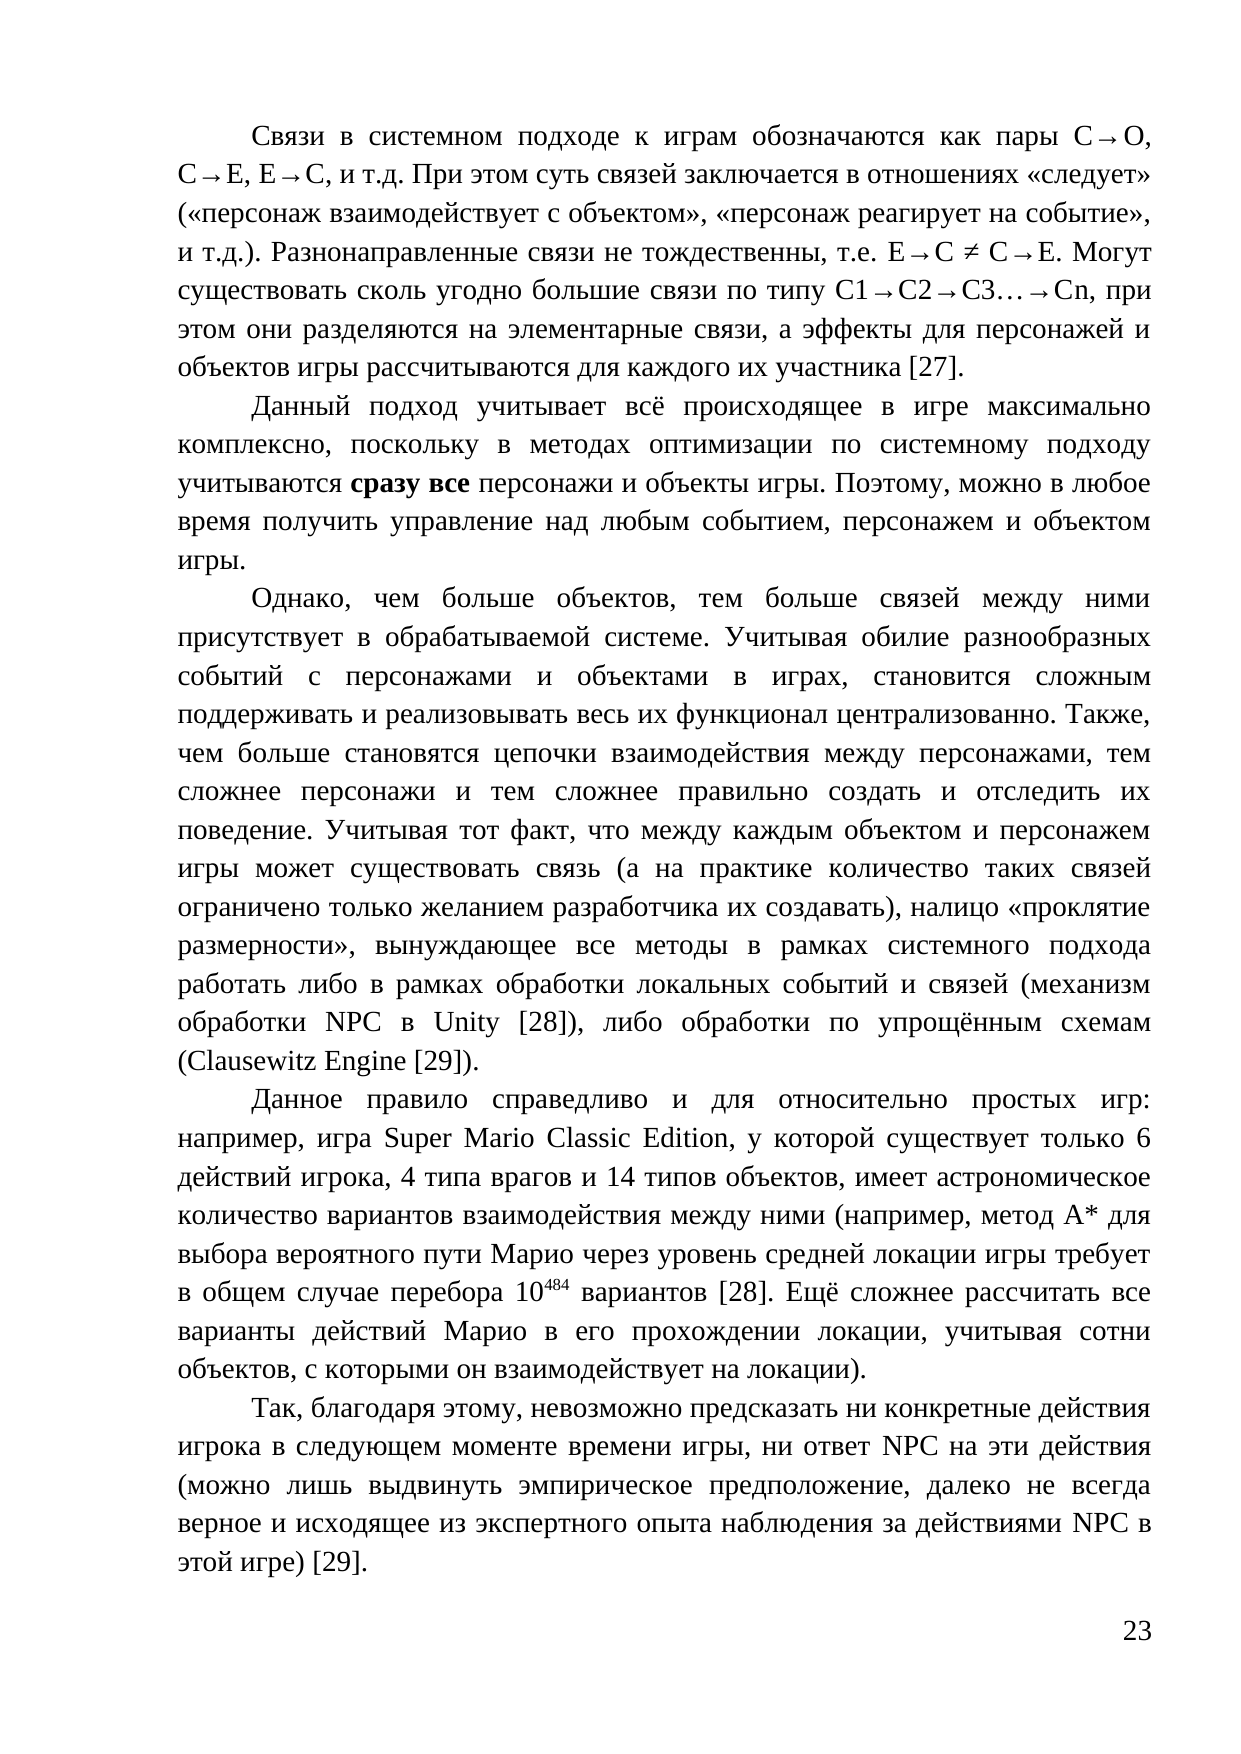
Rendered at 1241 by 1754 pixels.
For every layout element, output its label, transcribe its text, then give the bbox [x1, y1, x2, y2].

text Однако, чем больше объектов, тем больше связей между ними присутствует в обрабатываемой системе. Учитывая обилие разнообразных событий с персонажами и объектами в играх, становится сложным поддерживать и реализовывать весь их функционал централизованно. Также, чем больше становятся цепочки взаимодействия между персонажами, тем сложнее персонажи и тем сложнее правильно создать и отследить их поведение. Учитывая тот факт, что между каждым объектом и персонажем игры может существовать связь (а на практике количество таких связей ограничено только желанием разработчика их создавать), налицо «проклятие размерности», вынуждающее все методы в рамках системного подхода работать либо в рамках обработки локальных событий и связей (механизм обработки NPC в Unity [28]), либо обработки по упрощённым схемам (Clausewitz Engine [29]). [177, 581, 1152, 1077]
text Данный подход учитывает всё происходящее в игре максимально комплексно, поскольку в методах оптимизации по системному подходу учитываются сразу все персонажи и объекты игры. Поэтому, можно в любое время получить управление над любым событием, персонажем и объектом игры. [177, 388, 1152, 576]
text Связи в системном подходе к играм обозначаются как пары С→O, C→E, E→C, и т.д. При этом суть связей заключается в отношениях «следует» («персонаж взаимодействует с объектом», «персонаж реагирует на событие», и т.д.). Разнонаправленные связи не тождественны, т.е. E→C ≠ C→E. Могут существовать сколь угодно большие связи по типу С1→С2→С3…→Сn, при этом они разделяются на элементарные связи, а эффекты для персонажей и объектов игры рассчитываются для каждого их участника [27]. [177, 118, 1152, 383]
text Так, благодаря этому, невозможно предсказать ни конкретные действия игрока в следующем моменте времени игры, ни ответ NPC на эти действия (можно лишь выдвинуть эмпирическое предположение, далеко не всегда верное и исходящее из экспертного опыта наблюдения за действиями NPC в этой игре) [29]. [177, 1390, 1152, 1578]
text Данное правило справедливо и для относительно простых игр: например, игра Super Mario Classic Edition, у которой существует только 6 действий игрока, 4 типа врагов и 14 типов объектов, имеет астрономическое количество вариантов взаимодействия между ними (например, метод А* для выбора вероятного пути Марио через уровень средней локации игры требует в общем случае перебора 10484 вариантов [28]. Ещё сложнее рассчитать все варианты действий Марио в его прохождении локации, учитывая сотни объектов, с которыми он взаимодействует на локации). [177, 1082, 1152, 1385]
